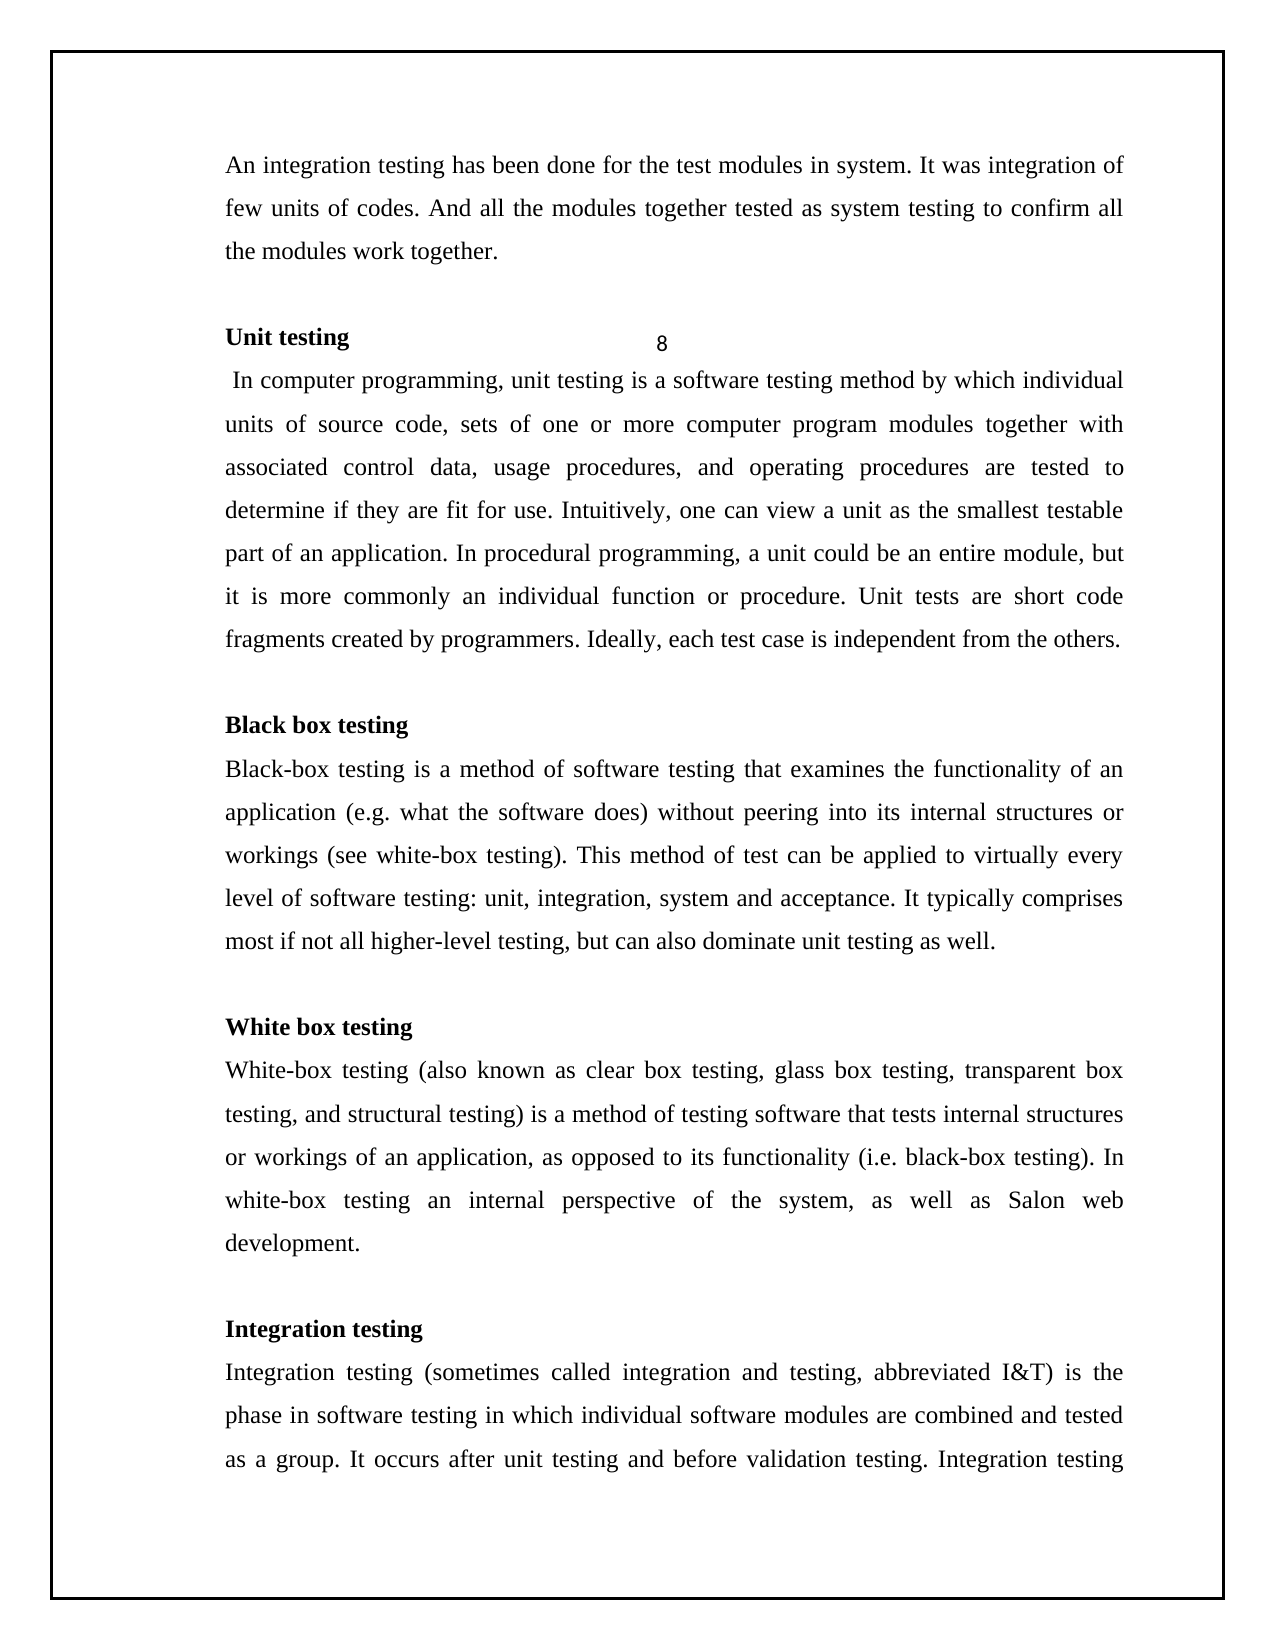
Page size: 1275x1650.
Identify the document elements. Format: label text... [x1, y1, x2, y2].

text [225, 1357, 1125, 1472]
text Black-box testing is a method of software testing that examines the functionality of an application (e.g. what the software does) without peering into its internal structures or workings (see white-box testing). This method of test can be applied to virtually every level of software testing: unit, integration, system and acceptance. It typically comprises most if not all higher-level testing, but can also dominate unit testing as well. [225, 754, 1125, 955]
text An integration testing has been done for the test modules in system. It was integration of few units of codes. And all the modules together tested as system testing to confirm all the modules work together. [225, 150, 1125, 265]
text In computer programming, unit testing is a software testing method by which individual units of source code, sets of one or more computer program modules together with associated control data, usage procedures, and operating procedures are tested to determine if they are fit for use. Intuitively, one can view a unit as the smallest testable part of an application. In procedural programming, a unit could be an entire module, but it is more commonly an individual function or procedure. Unit tests are short code fragments created by programmers. Ideally, each test case is independent from the others. [225, 366, 1125, 653]
text Unit testing [225, 322, 1125, 351]
text White-box testing (also known as clear box testing, glass box testing, transparent box testing, and structural testing) is a method of testing software that tests internal structures or workings of an application, as opposed to its functionality (i.e. black-box testing). In white-box testing an internal perspective of the system, as well as Salon web development. [225, 1056, 1125, 1257]
text Black box testing [225, 711, 1125, 739]
text White box testing [225, 1012, 1125, 1041]
text Integration testing [225, 1314, 1125, 1343]
